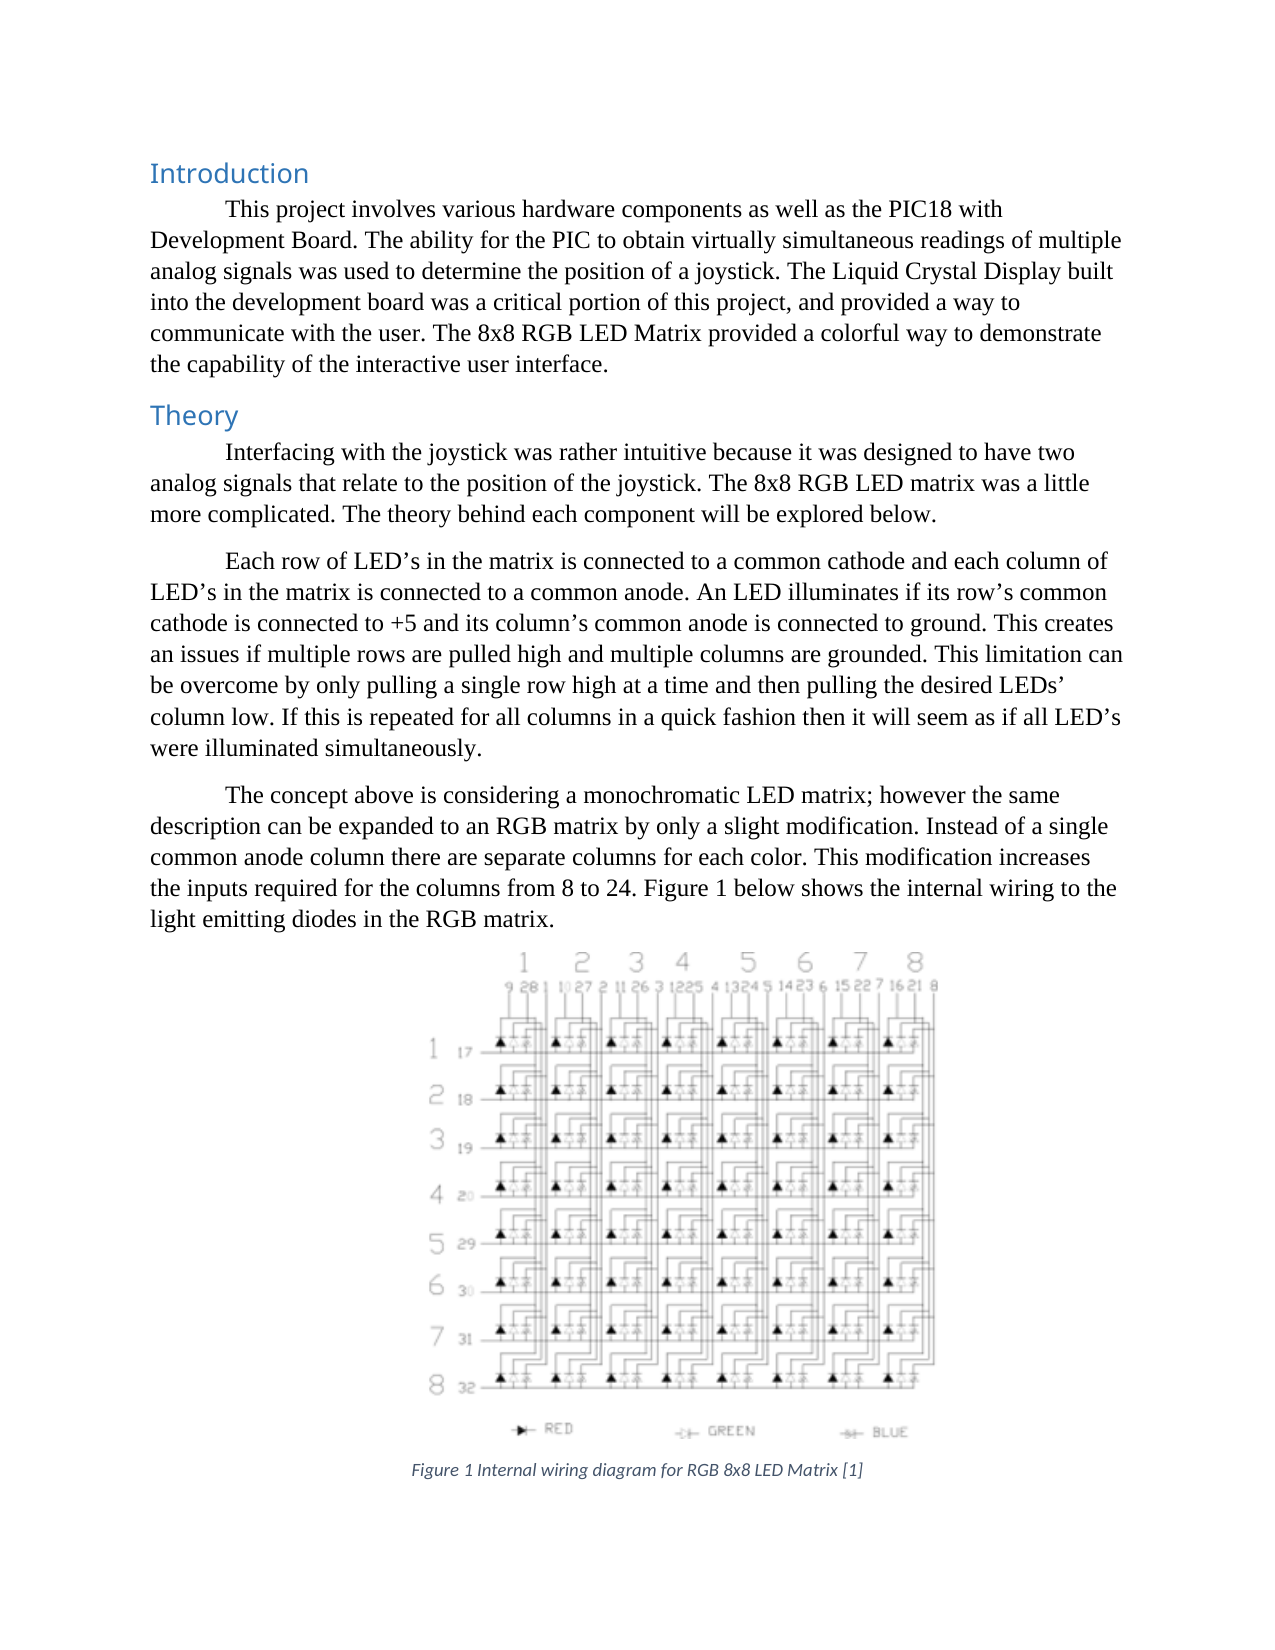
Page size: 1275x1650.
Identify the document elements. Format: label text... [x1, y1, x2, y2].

subtitle Theory [150, 397, 1125, 434]
text Each row of LED’s in the matrix is connected to a common cathode and each column of LED’s in the matrix is connected to a common anode. An LED illuminates if its row’s common cathode is connected to +5 and its column’s common anode is connected to ground. This creates an issues if multiple rows are pulled high and multiple columns are grounded. This limitation can be overcome by only pulling a single row high at a time and then pulling the desired LEDs’ column low. If this is repeated for all columns in a quick fashion then it will seem as if all LED’s were illuminated simultaneously. [150, 546, 1125, 761]
text The concept above is considering a monochromatic LED matrix; however the same description can be expanded to an RGB matrix by only a slight modification. Instead of a single common anode column there are separate columns for each color. This modification increases the inputs required for the columns from 8 to 24. Figure 1 below shows the internal wiring to the light emitting diodes in the RGB matrix. [150, 780, 1125, 933]
text Interfacing with the joystick was rather intuitive because it was designed to have two analog signals that relate to the position of the joystick. The 8x8 RGB LED matrix was a little more complicated. The theory behind each component will be explored below. [150, 437, 1125, 527]
subtitle Introduction [150, 154, 1125, 191]
text This project involves various hardware components as well as the PIC18 with Development Board. The ability for the PIC to obtain virtually simultaneous readings of multiple analog signals was used to determine the position of a joystick. The Liquid Crystal Display built into the development board was a critical portion of this project, and provided a way to communicate with the user. The 8x8 RGB LED Matrix provided a colorful way to demonstrate the capability of the interactive user interface. [150, 194, 1125, 378]
picture [412, 952, 938, 1439]
